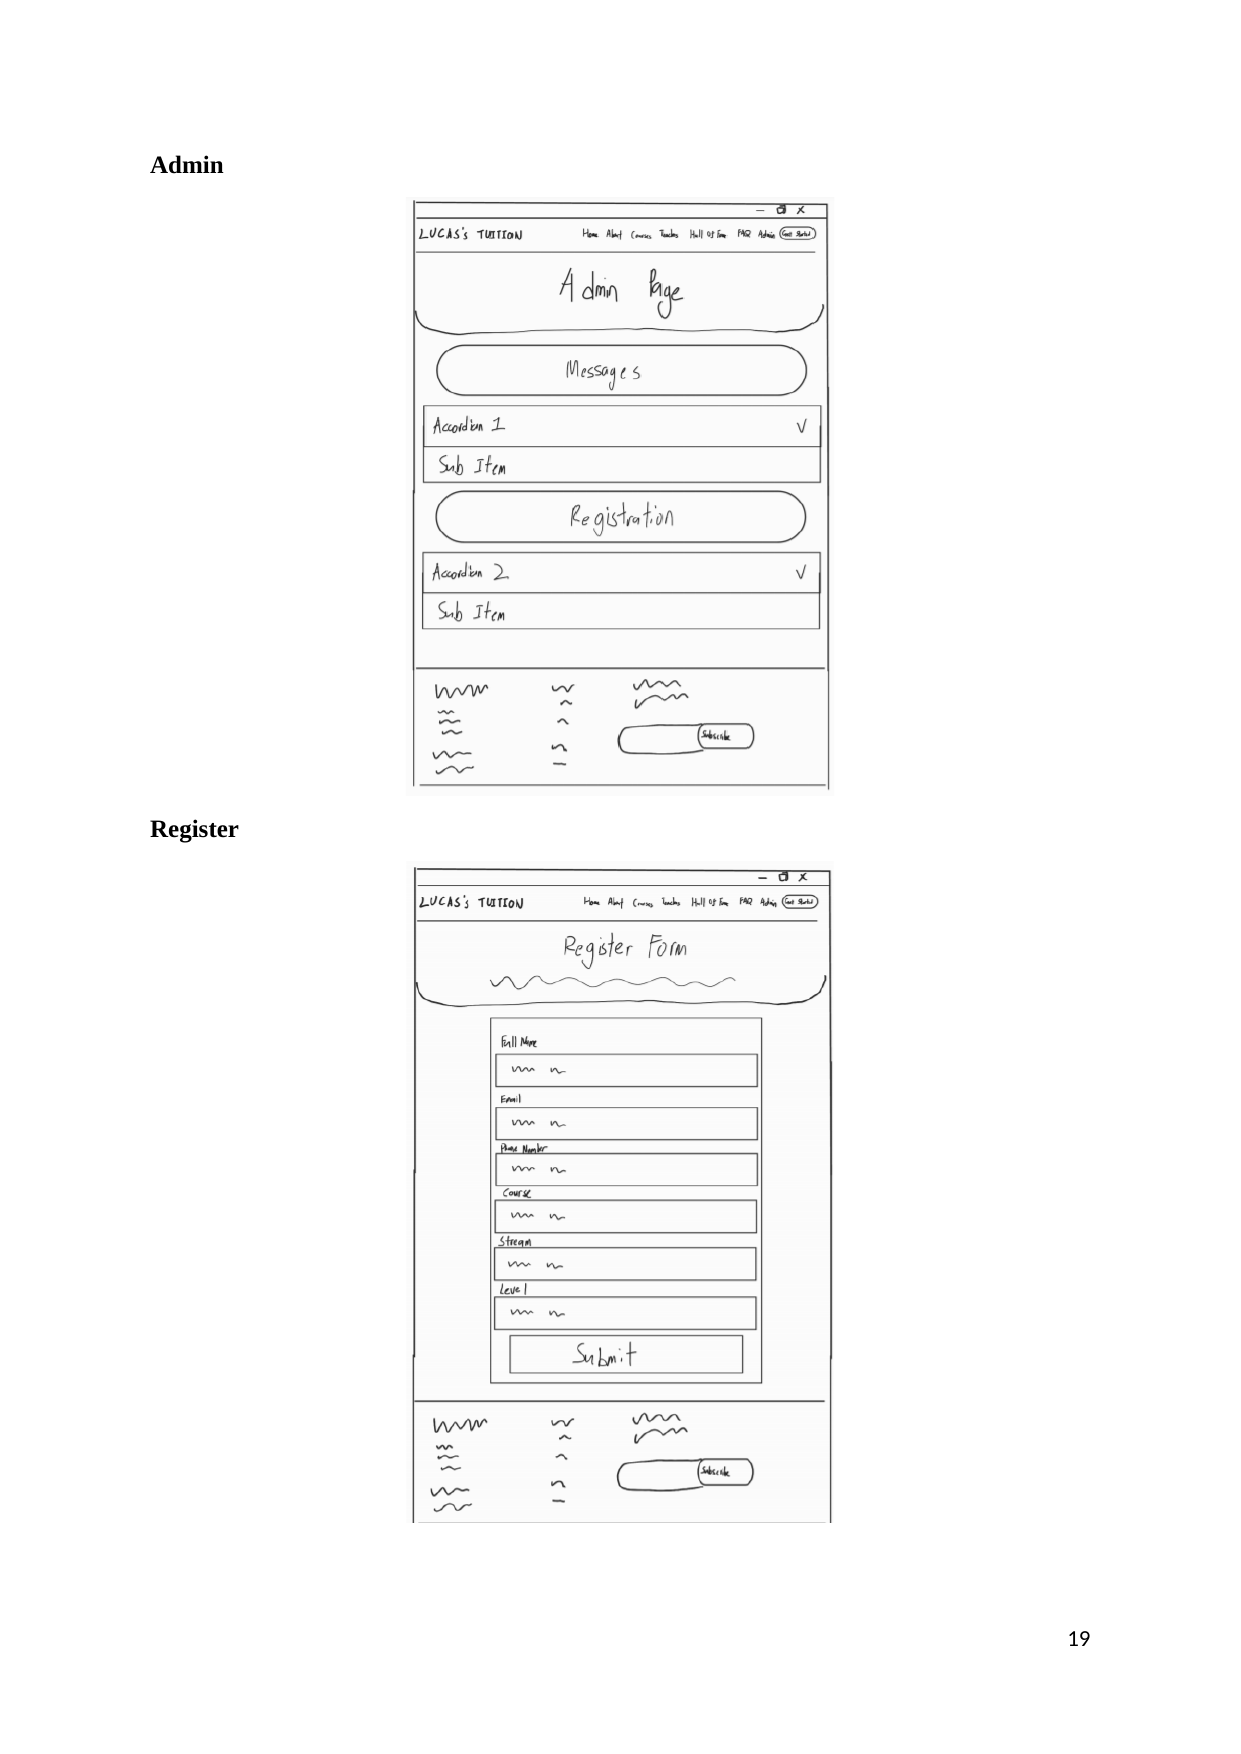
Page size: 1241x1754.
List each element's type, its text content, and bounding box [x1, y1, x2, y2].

text Register [150, 814, 1090, 843]
picture [406, 861, 834, 1523]
text Admin [150, 150, 1090, 179]
picture [405, 197, 835, 796]
